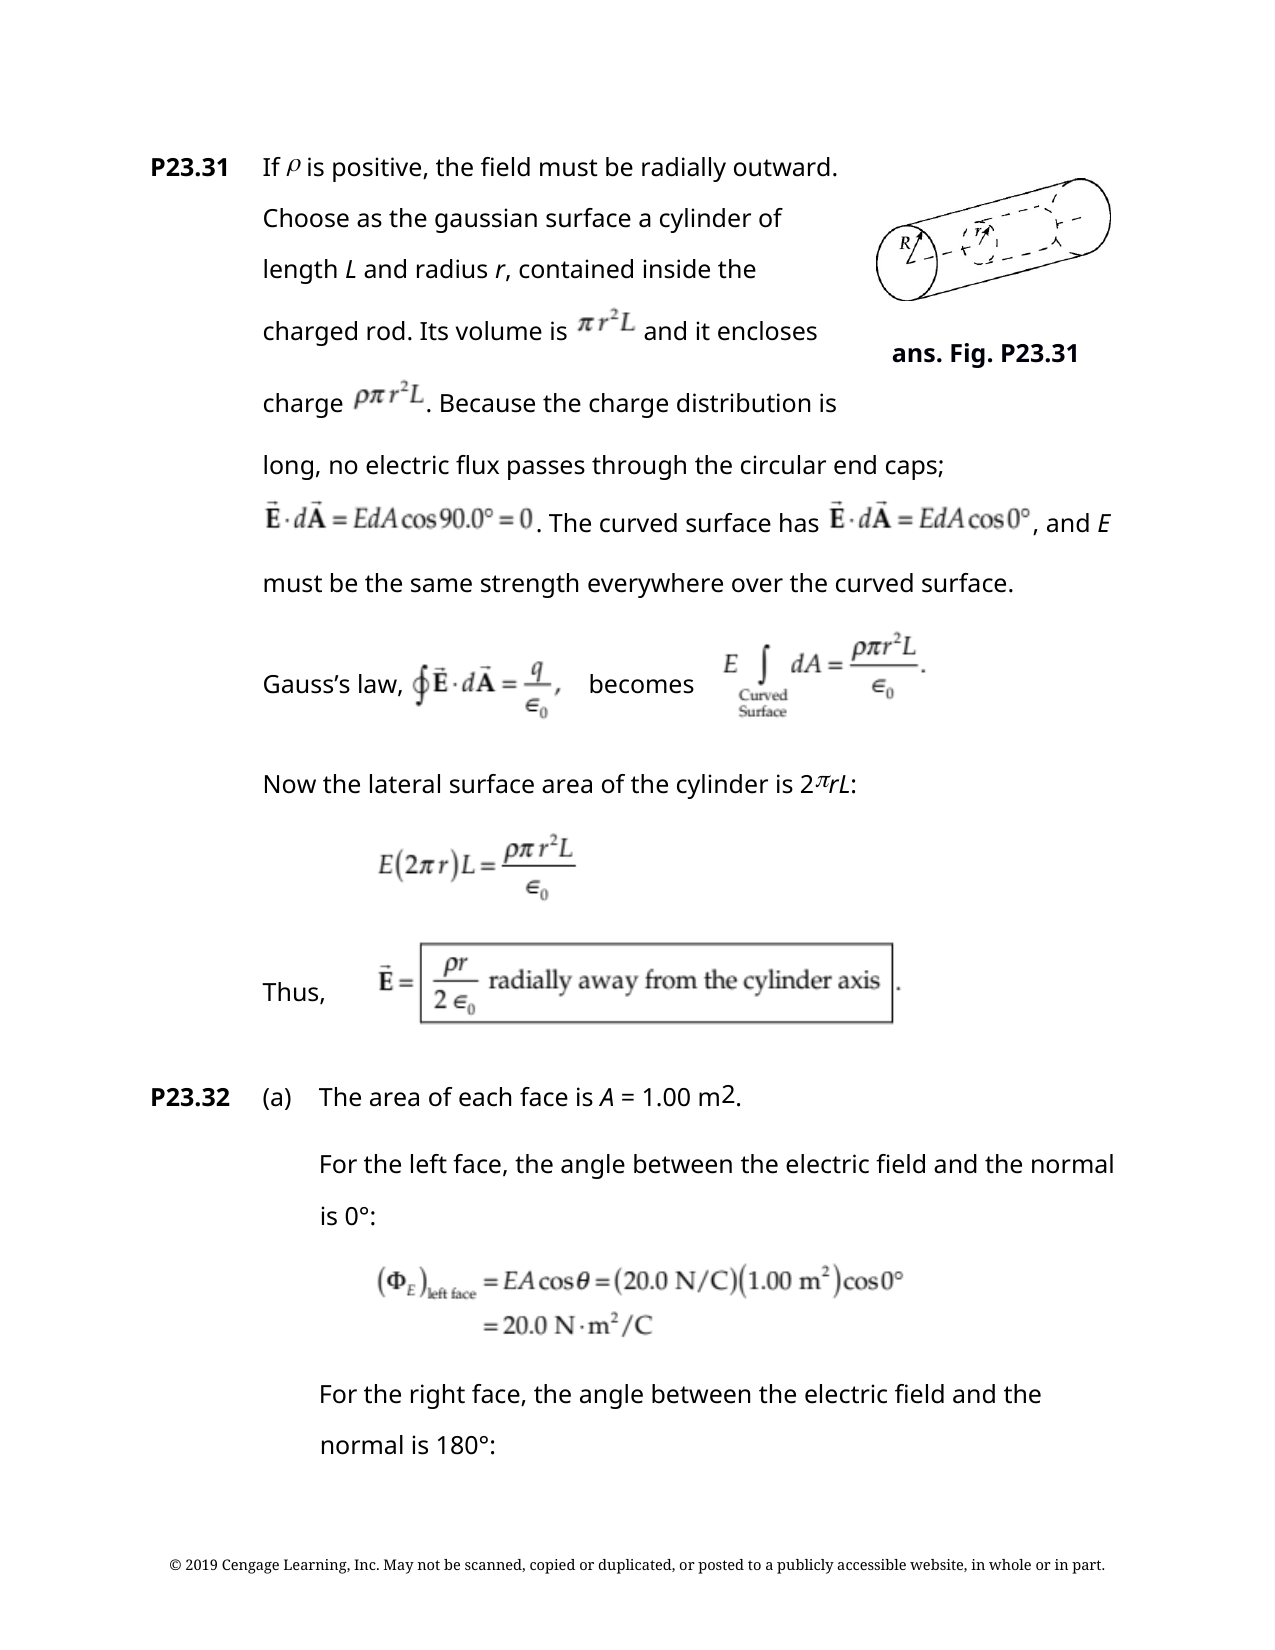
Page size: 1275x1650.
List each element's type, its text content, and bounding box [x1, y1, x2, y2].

text Now the lateral surface area of the cylinder is 2rL: [150, 767, 1125, 801]
text P23.31 If is positive, the field must be radially outward. Choose as the gaussian surface a cylinder of length L and radius r, contained inside the charged rod. Its volume is and it encloses charge . Because the charge distribution is long, no electric flux passes through the circular end caps; . The curved surface has , and E must be the same strength everywhere over the curved surface. [150, 150, 1125, 600]
text For the left face, the angle between the electric field and the normal is 0°: [150, 1147, 1125, 1232]
text Gauss’s law, becomes [150, 628, 1125, 739]
text P23.32 (a) The area of each face is A = 1.00 m2. [150, 1077, 1125, 1117]
text For the right face, the angle between the electric field and the normal is 180°: [150, 1377, 1125, 1462]
text Thus, [150, 939, 1125, 1046]
